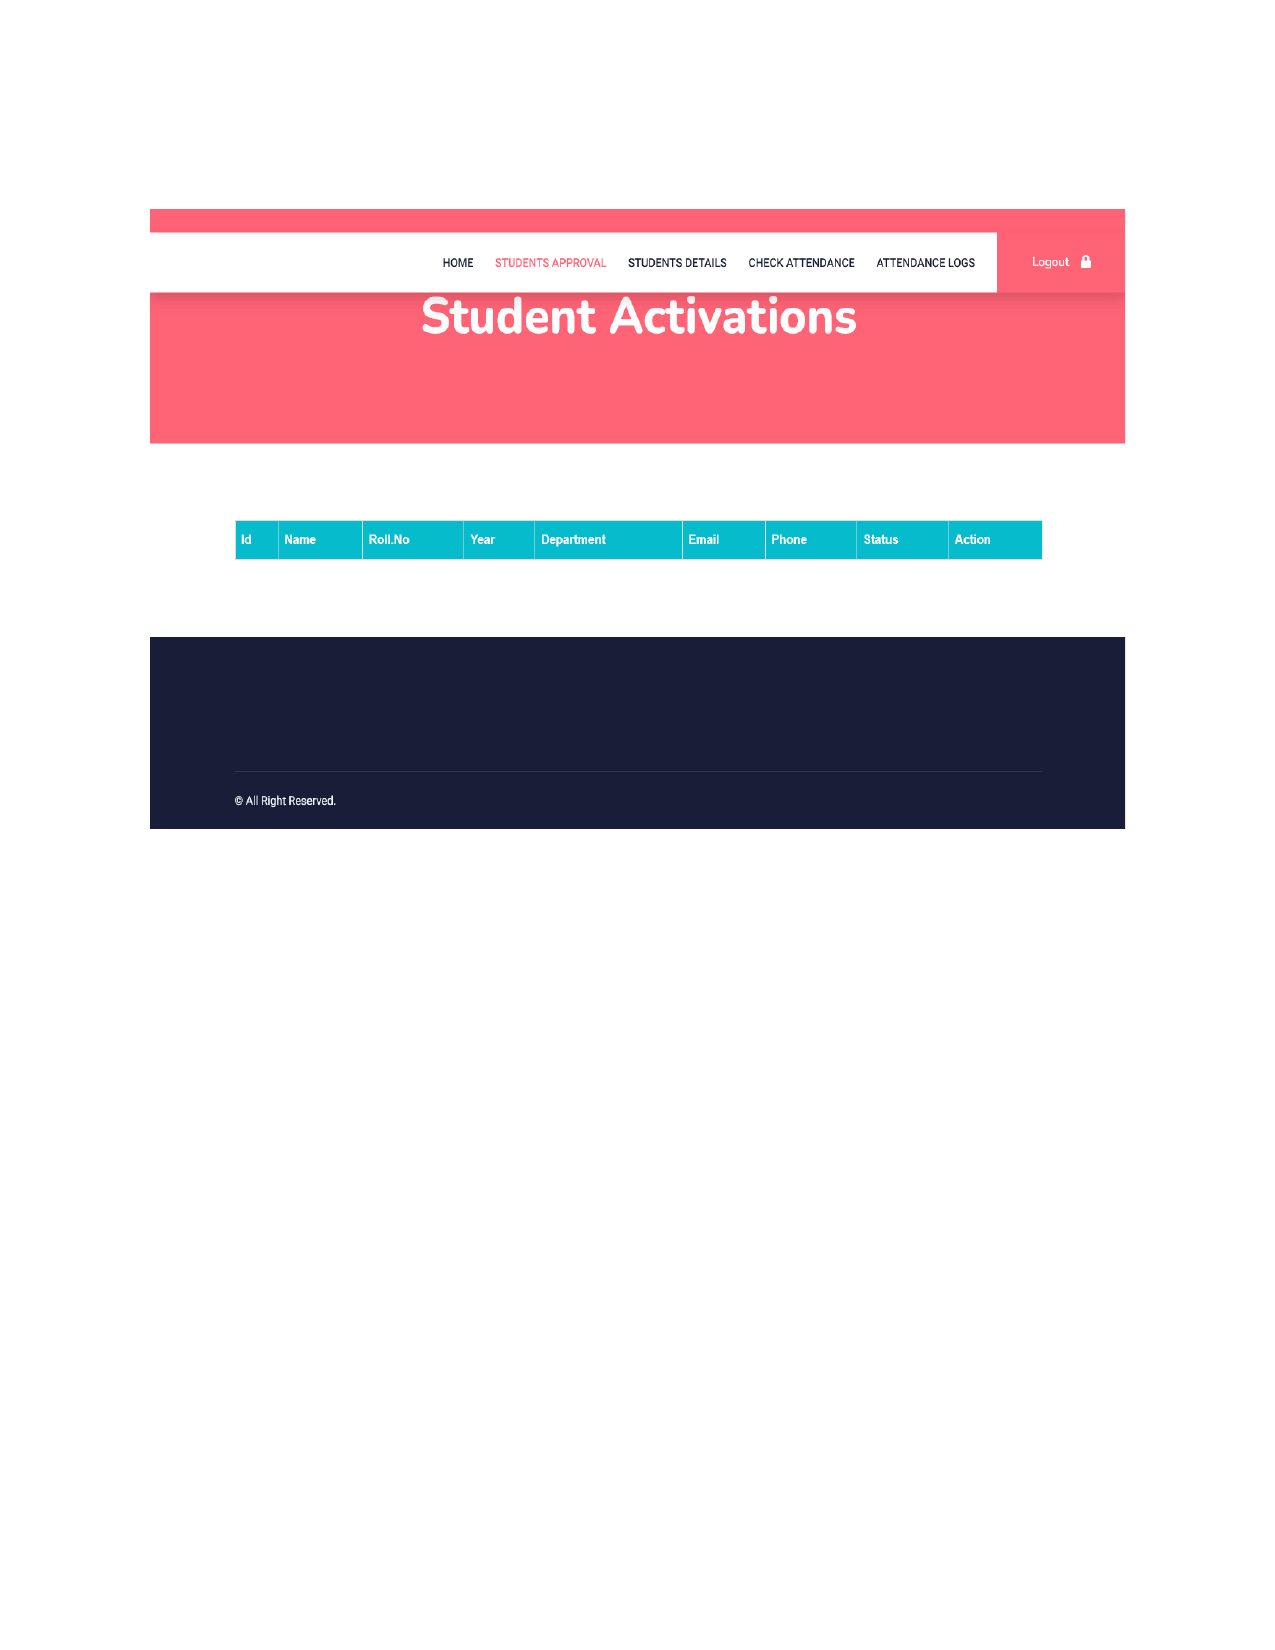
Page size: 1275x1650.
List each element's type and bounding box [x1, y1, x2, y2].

picture [150, 150, 1125, 829]
